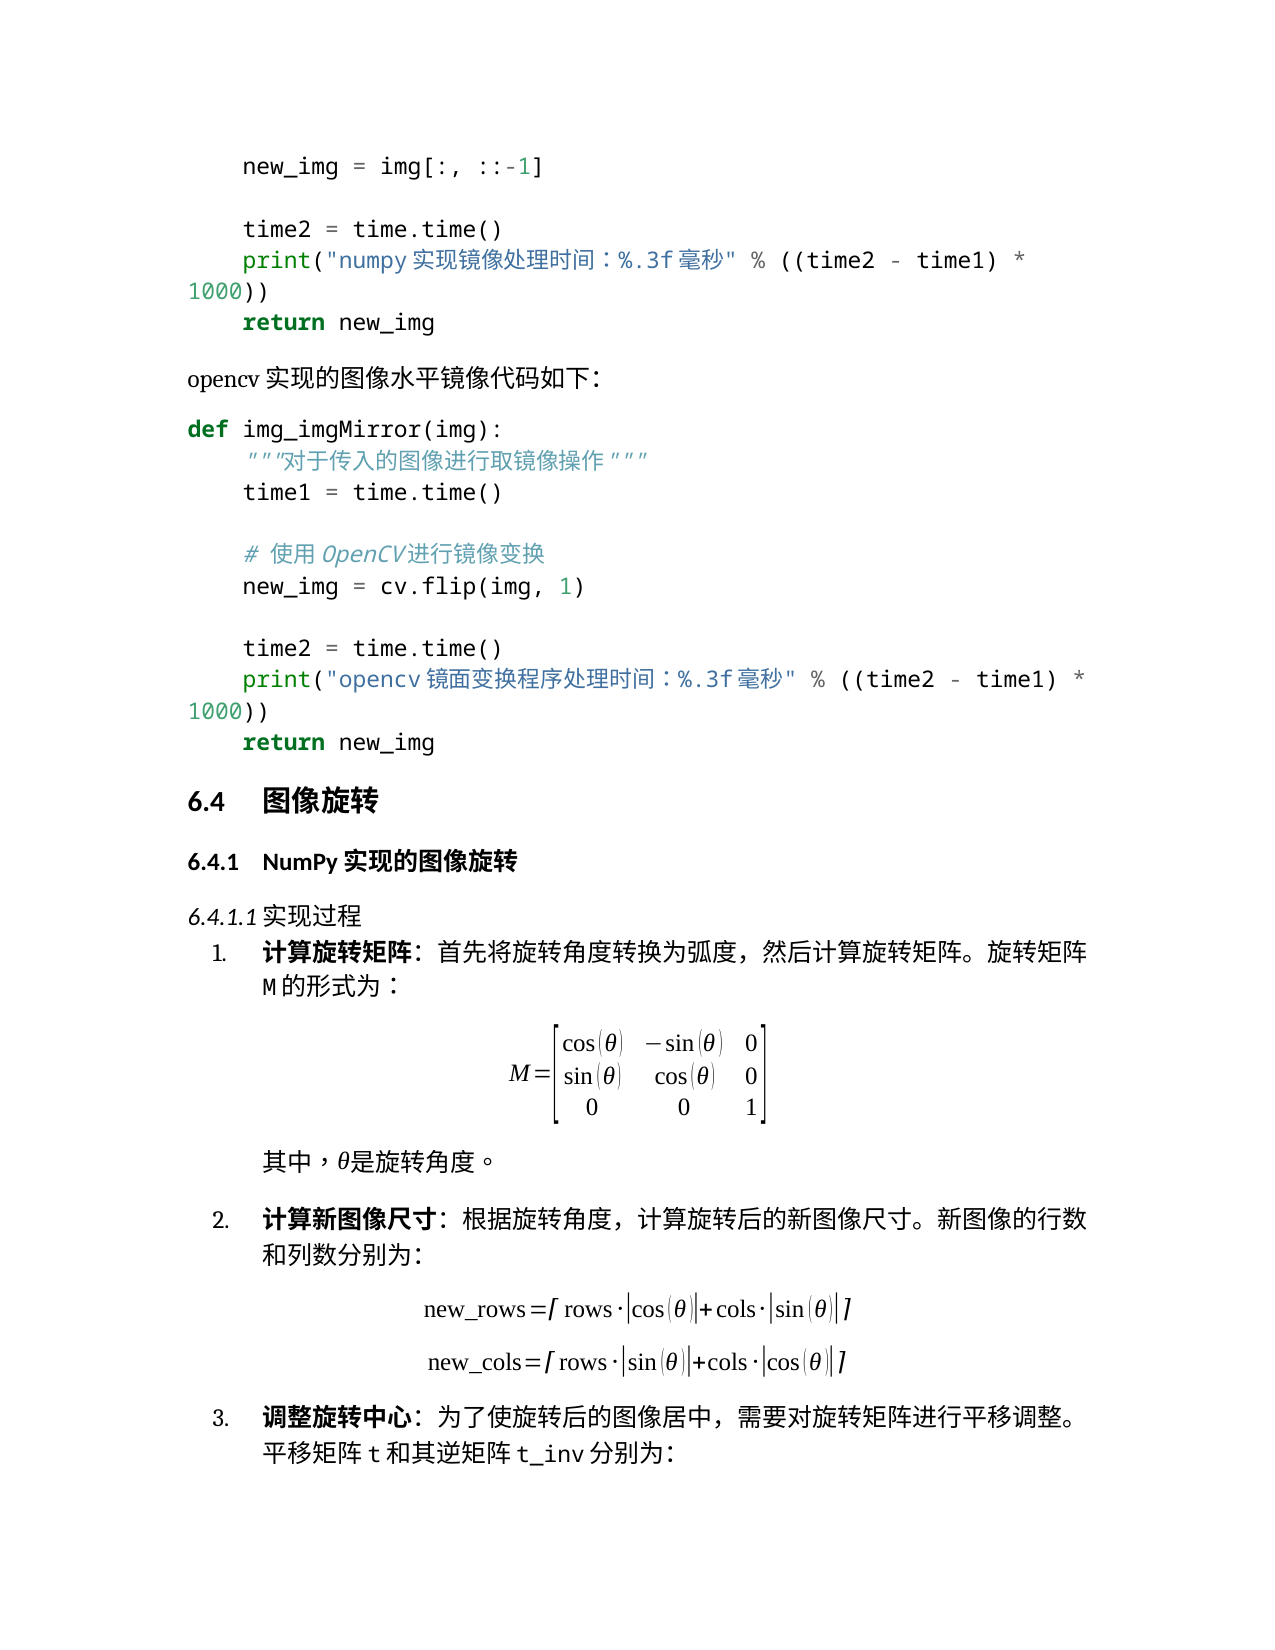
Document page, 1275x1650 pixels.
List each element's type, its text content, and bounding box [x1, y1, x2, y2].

subtitle 6.4 图像旋转 [187, 778, 1087, 820]
list 调整旋转中心：为了使旋转后的图像居中，需要对旋转矩阵进行平移调整。平移矩阵t和其逆矩阵t_inv分别为： [212, 1398, 1087, 1470]
list 其中，是旋转角度。 [212, 1144, 1087, 1178]
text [187, 150, 1087, 337]
text def img_imgMirror(img): """对于传入的图像进行取镜像操作""" time1 = time.time() # 使用OpenCV进行镜像变换 new_img = cv.flip(img, 1) time2 = time.time() print("opencv镜面变换程序处理时间：%.3f毫秒" % ((time2 - time1) * 1000)) return new_img [187, 413, 1087, 757]
list 计算旋转矩阵：首先将旋转角度转换为弧度，然后计算旋转矩阵。旋转矩阵M的形式为： [212, 932, 1087, 1002]
subtitle 6.4.1 NumPy实现的图像旋转 [187, 841, 1087, 877]
subtitle 6.4.1.1 实现过程 [187, 898, 1087, 932]
text opencv实现的图像水平镜像代码如下： [187, 358, 1087, 394]
list 计算新图像尺寸：根据旋转角度，计算旋转后的新图像尺寸。新图像的行数和列数分别为： [212, 1199, 1087, 1272]
